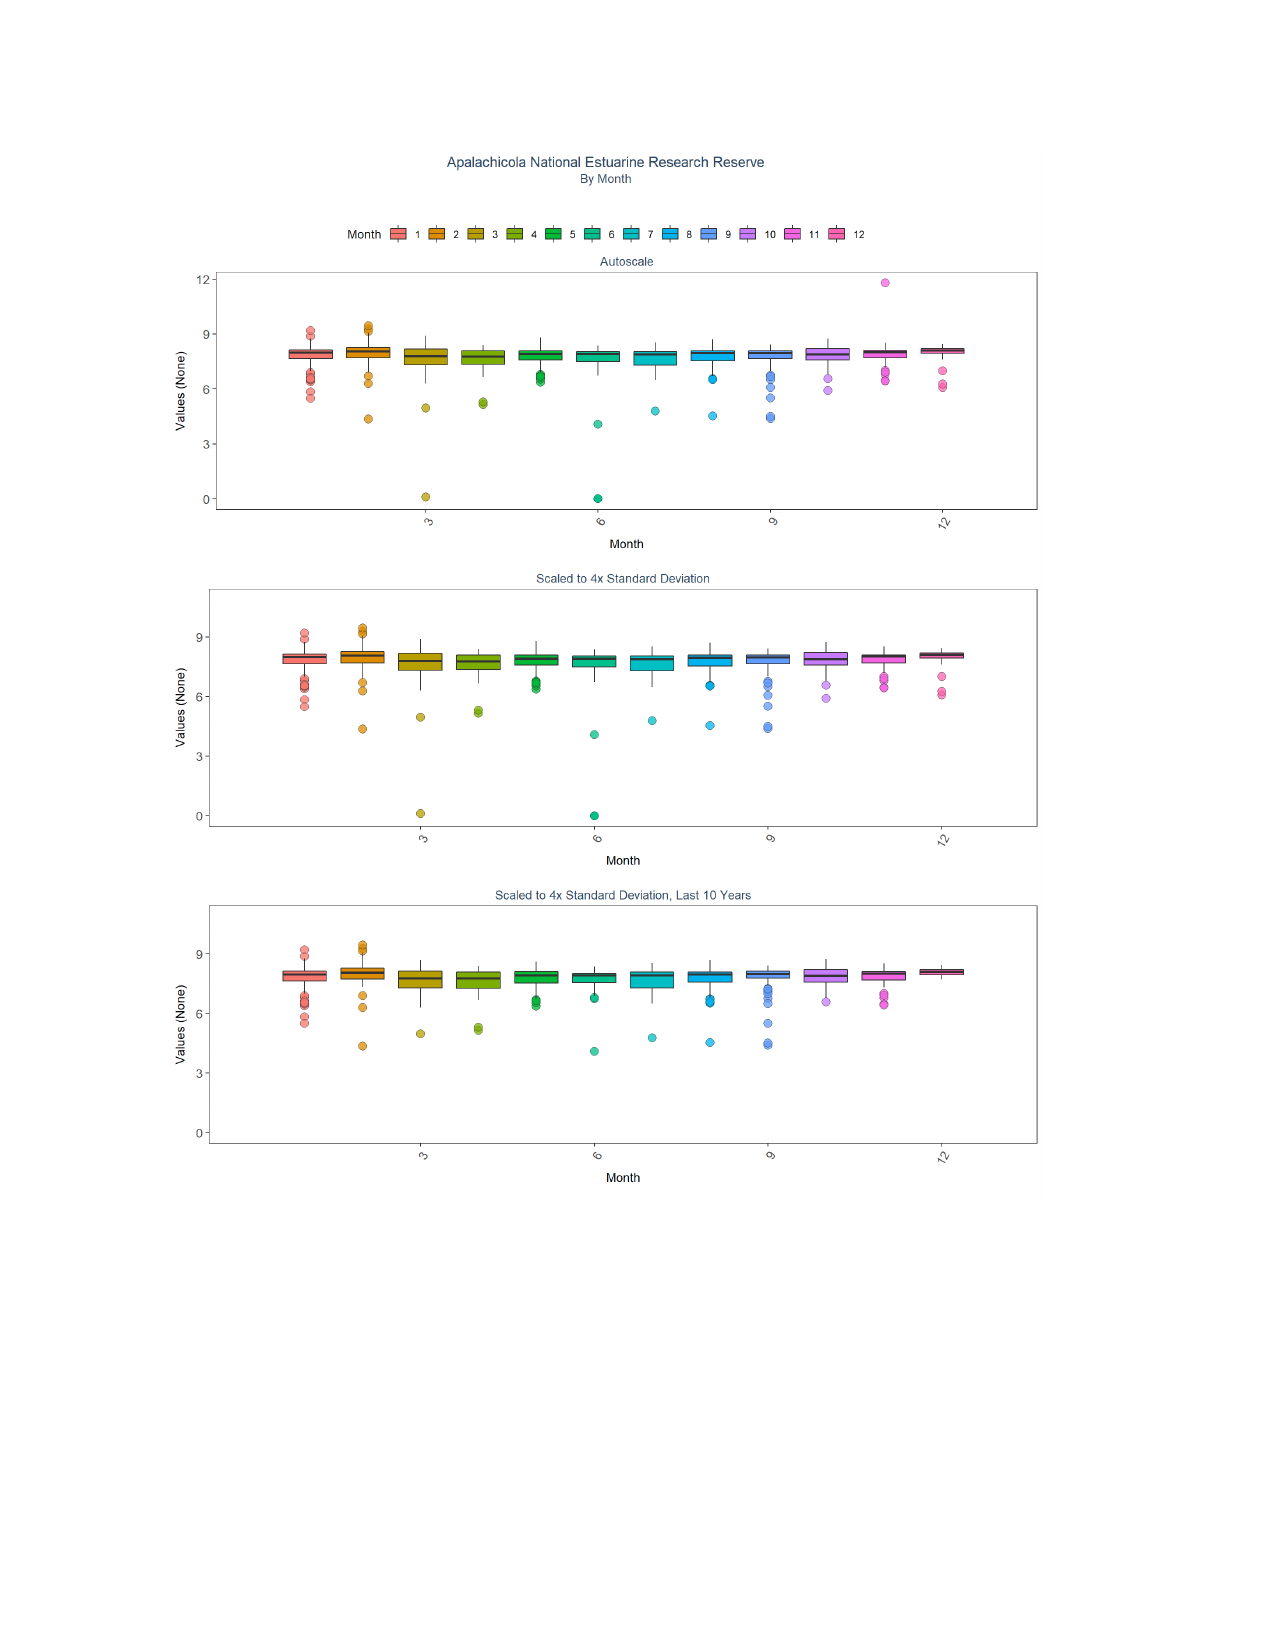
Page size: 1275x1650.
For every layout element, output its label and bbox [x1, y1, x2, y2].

picture [168, 150, 1044, 1200]
